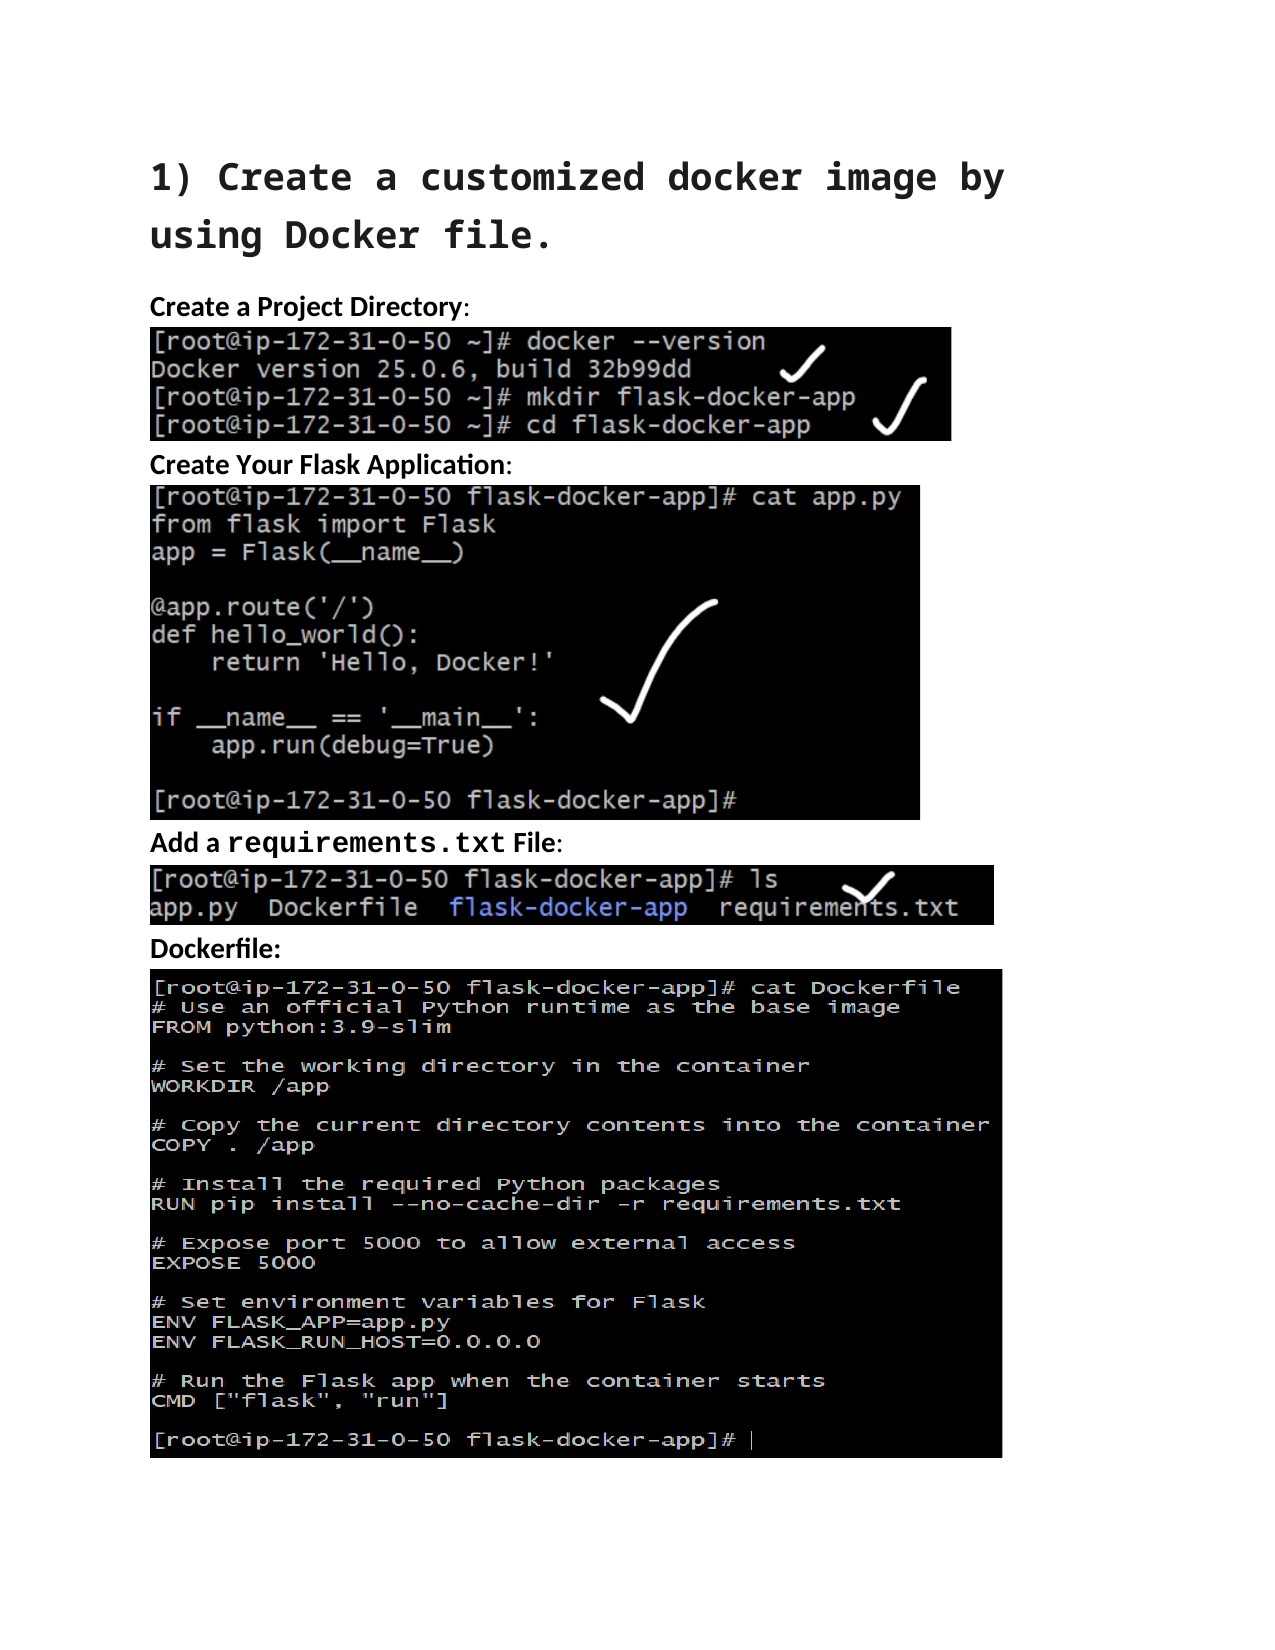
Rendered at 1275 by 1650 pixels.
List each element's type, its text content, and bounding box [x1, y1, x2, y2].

picture [150, 485, 921, 820]
picture [150, 327, 952, 441]
text 1) Create a customized docker image by using Docker file. [150, 150, 1125, 260]
picture [150, 865, 994, 925]
picture [150, 969, 1003, 1458]
